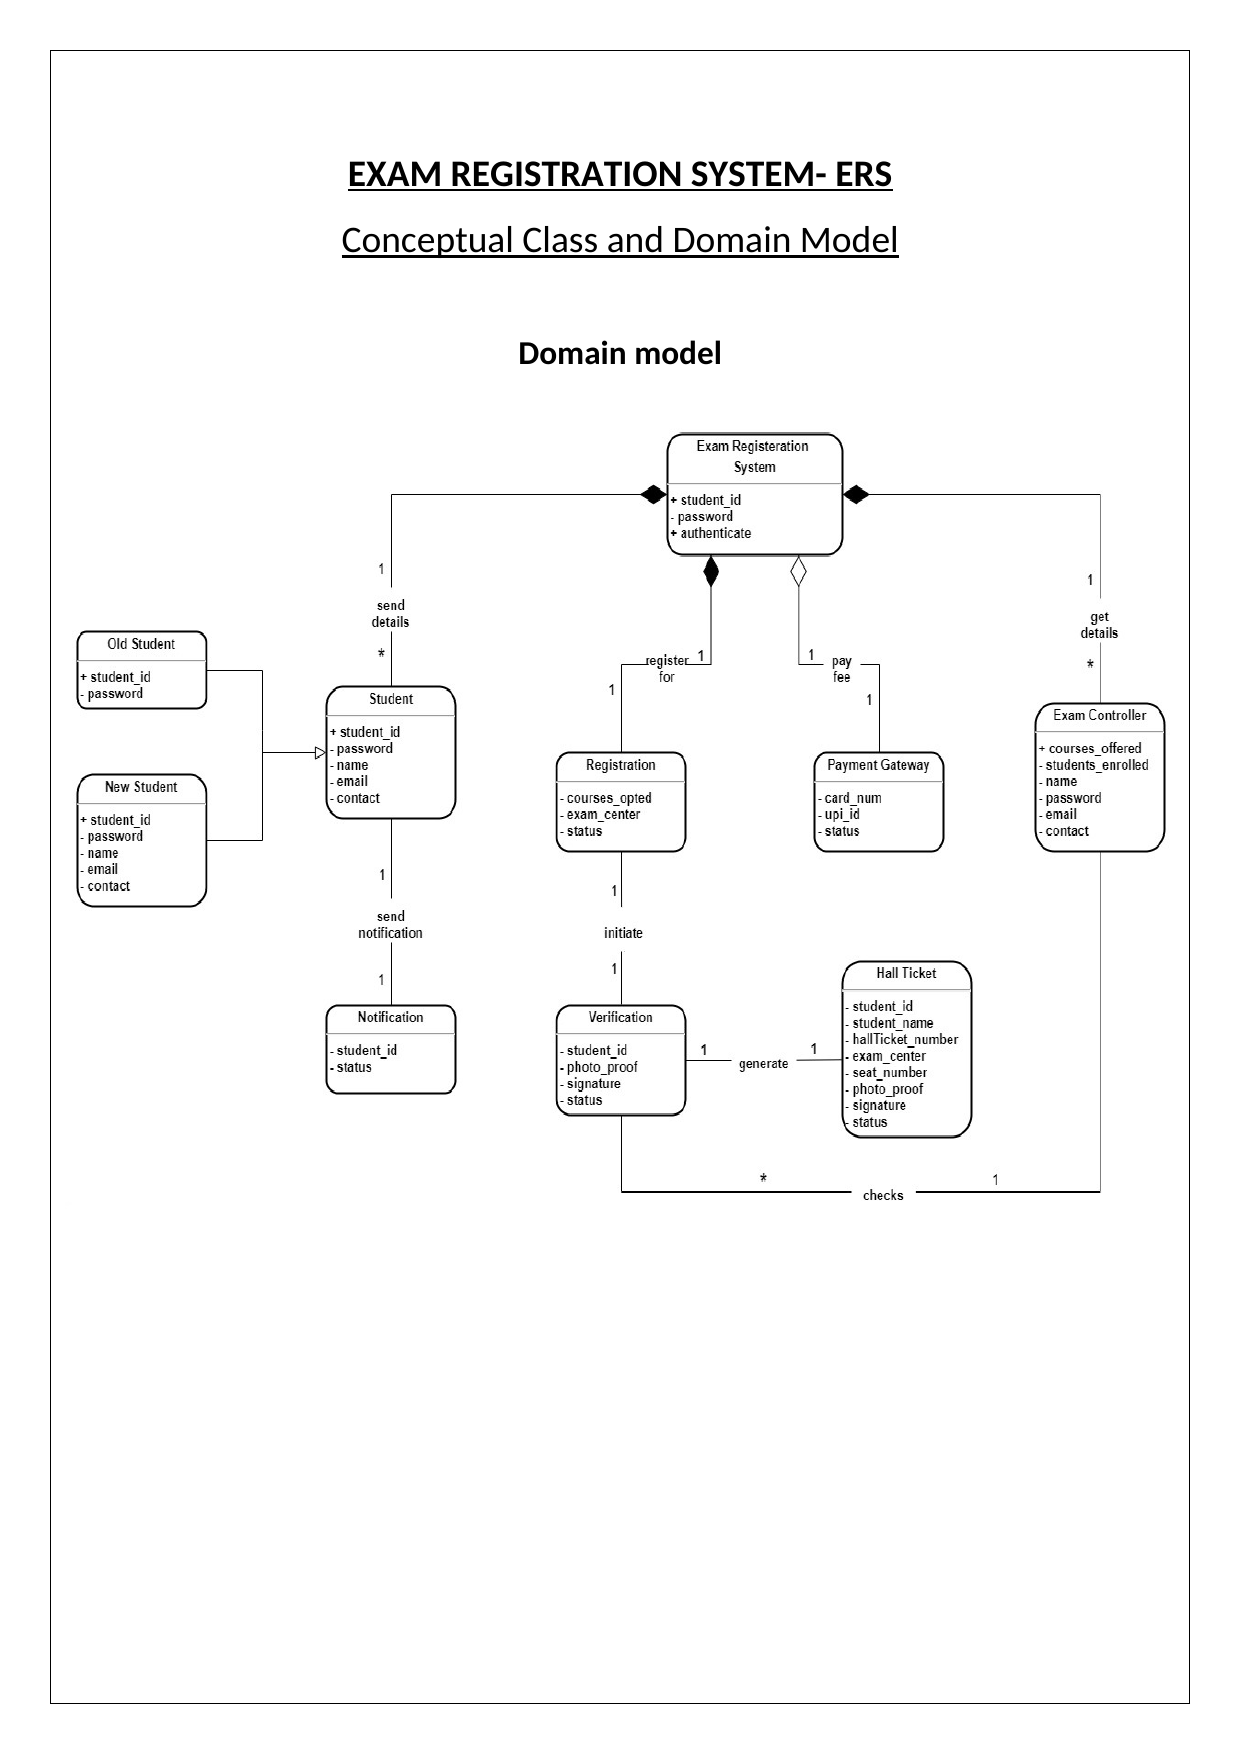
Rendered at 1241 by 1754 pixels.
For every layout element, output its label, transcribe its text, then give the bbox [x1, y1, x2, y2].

picture [57, 411, 1180, 1234]
text Conceptual Class and Domain Model [150, 216, 1090, 262]
text Domain model [150, 332, 1090, 373]
text EXAM REGISTRATION SYSTEM- ERS [150, 150, 1090, 196]
